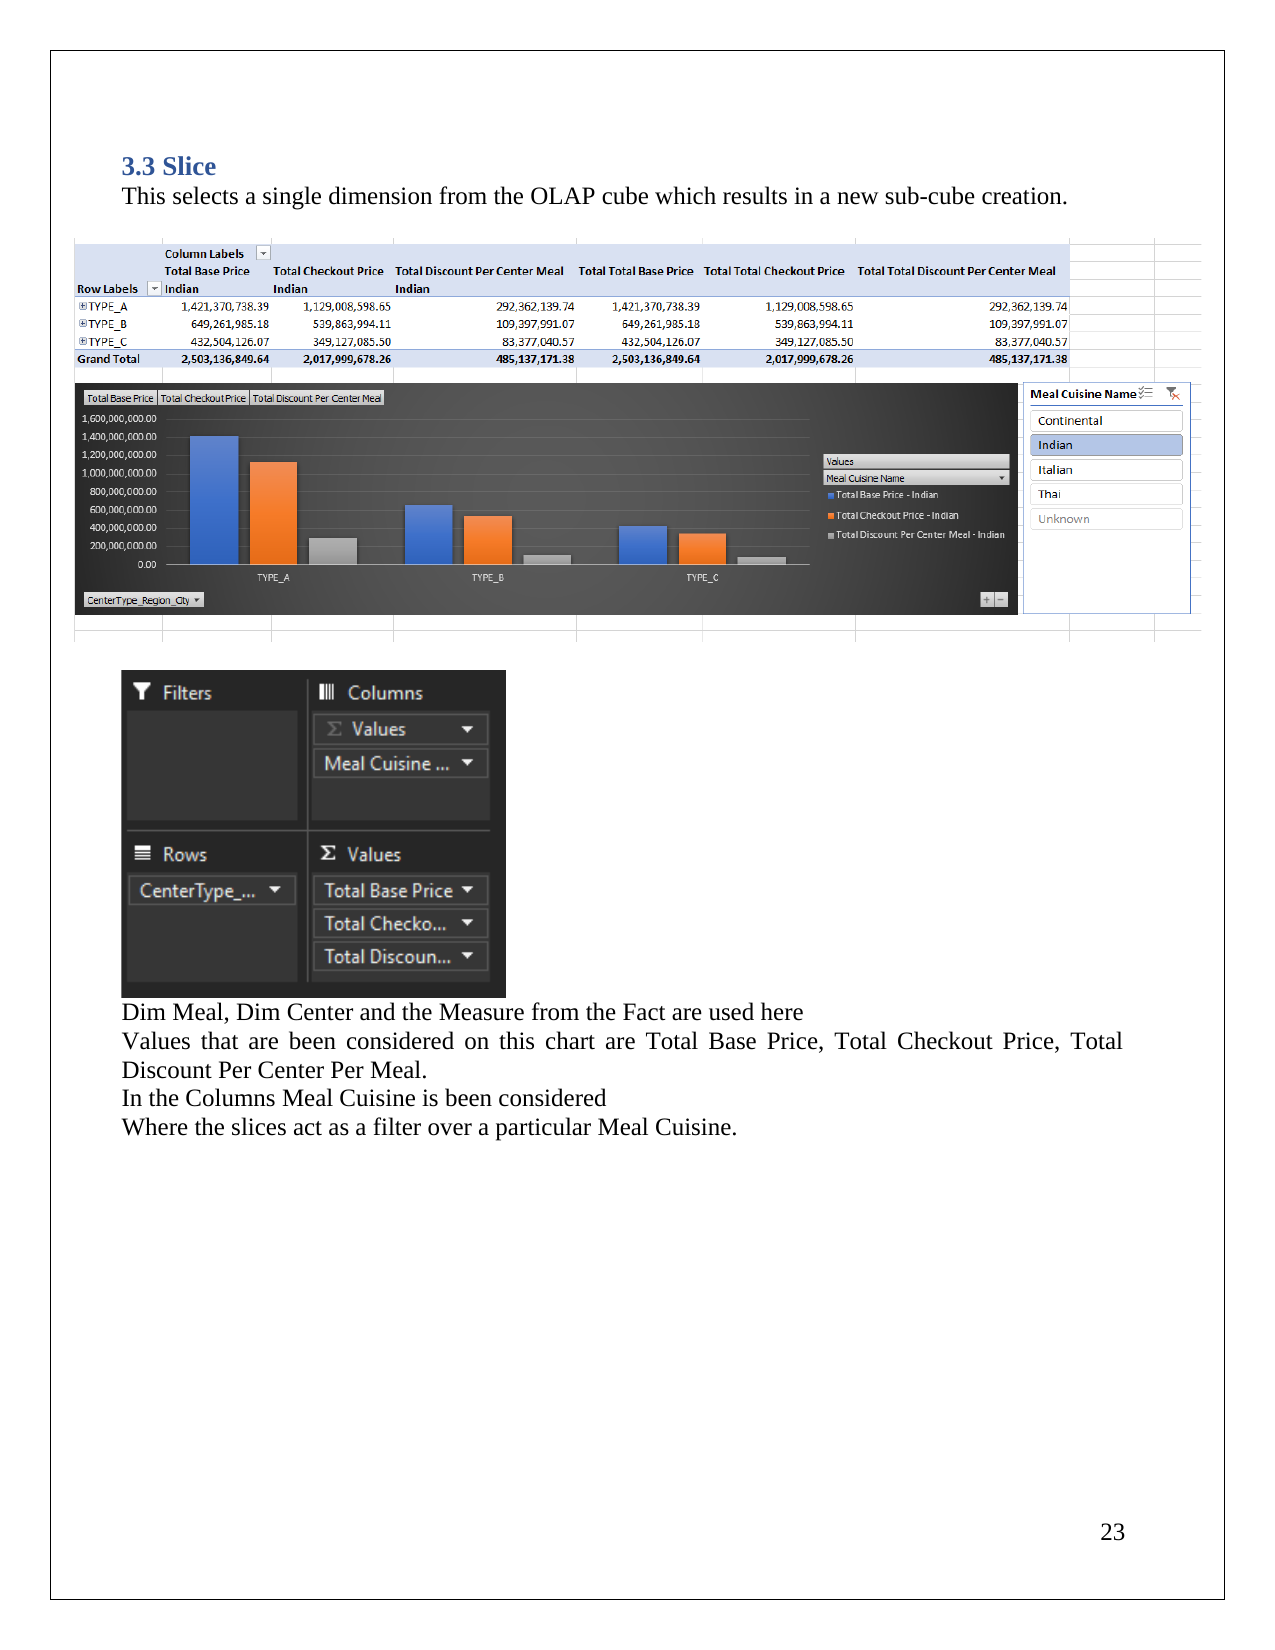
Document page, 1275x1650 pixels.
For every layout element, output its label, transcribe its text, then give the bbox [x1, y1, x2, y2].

text Values that are been considered on this chart are Total Base Price, Total Checkout Price, Total Discount Per Center Per Meal. [121, 1026, 1125, 1083]
text Dim Meal, Dim Center and the Measure from the Fact are used here [121, 997, 1125, 1026]
text This selects a single dimension from the OLAP cube which results in a new sub-cube creation. [121, 181, 1125, 210]
subtitle 3.3 Slice [121, 150, 1125, 181]
text Where the slices act as a filter over a particular Meal Cuisine. [121, 1112, 1125, 1141]
picture [74, 238, 1202, 642]
picture [121, 670, 506, 998]
text In the Columns Meal Cuisine is been considered [121, 1083, 1125, 1112]
